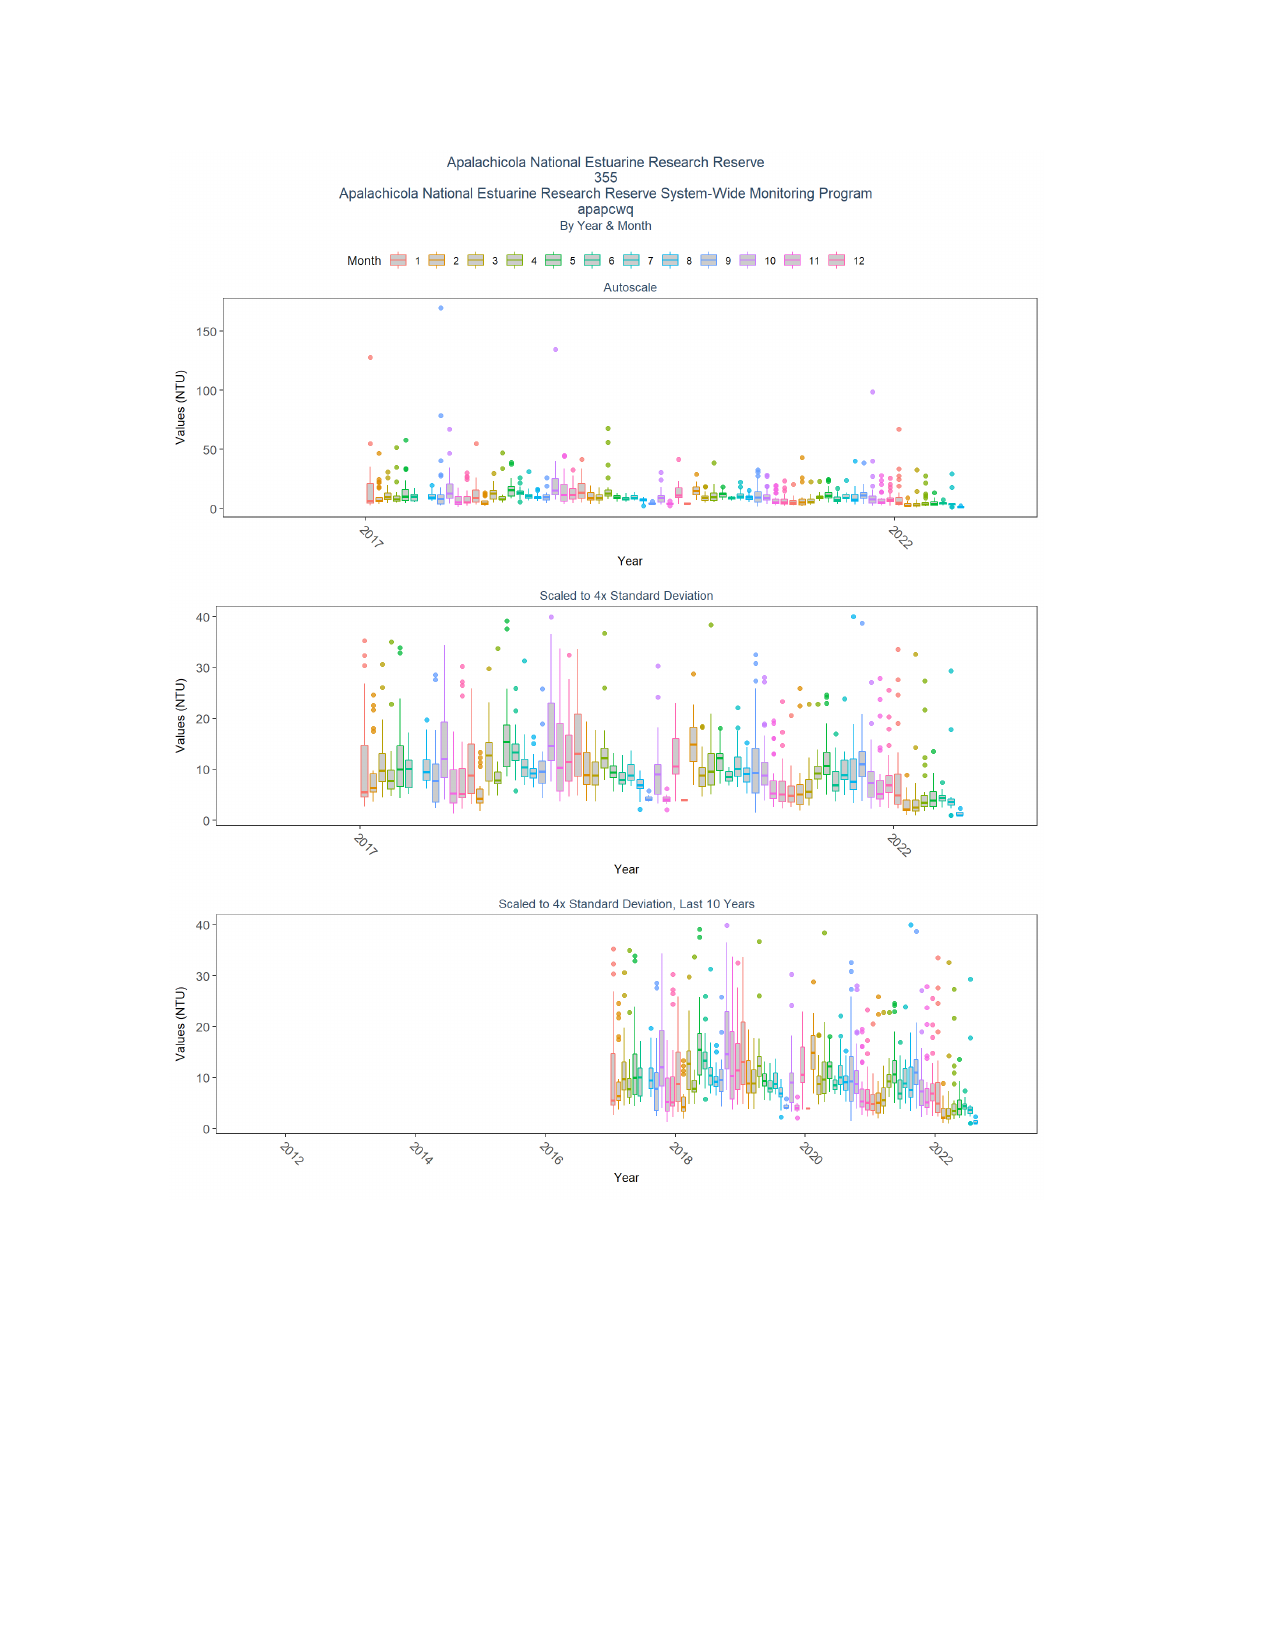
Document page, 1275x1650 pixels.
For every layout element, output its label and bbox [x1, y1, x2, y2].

picture [168, 150, 1044, 1200]
